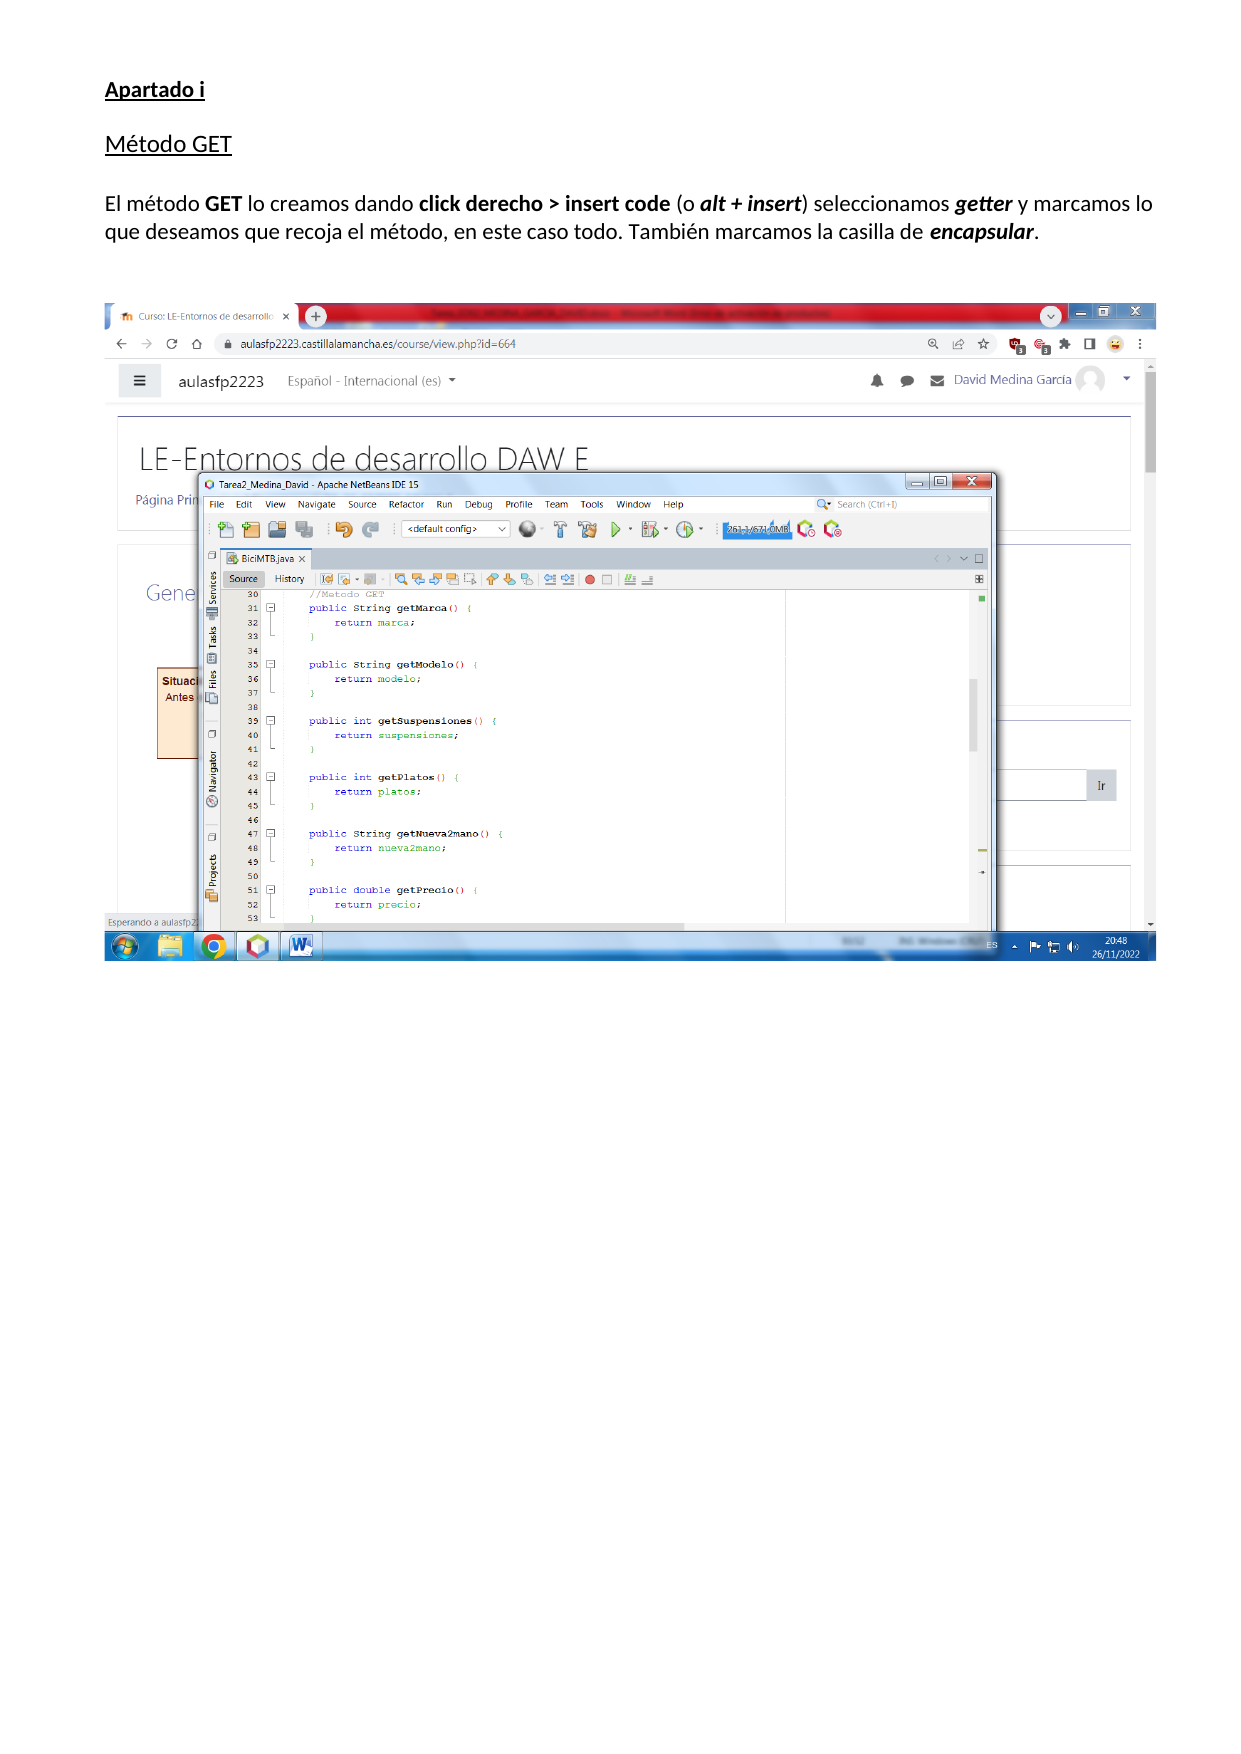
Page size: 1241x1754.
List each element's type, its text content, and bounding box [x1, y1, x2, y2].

picture [104, 303, 1157, 961]
text Apartado i [104, 75, 1165, 103]
text El método GET lo creamos dando click derecho > insert code (o alt + insert) seleccionamos getter y marcamos lo que deseamos que recoja el método, en este caso todo. También marcamos la casilla de encapsular. [104, 189, 1165, 245]
text Método GET [104, 128, 1165, 158]
